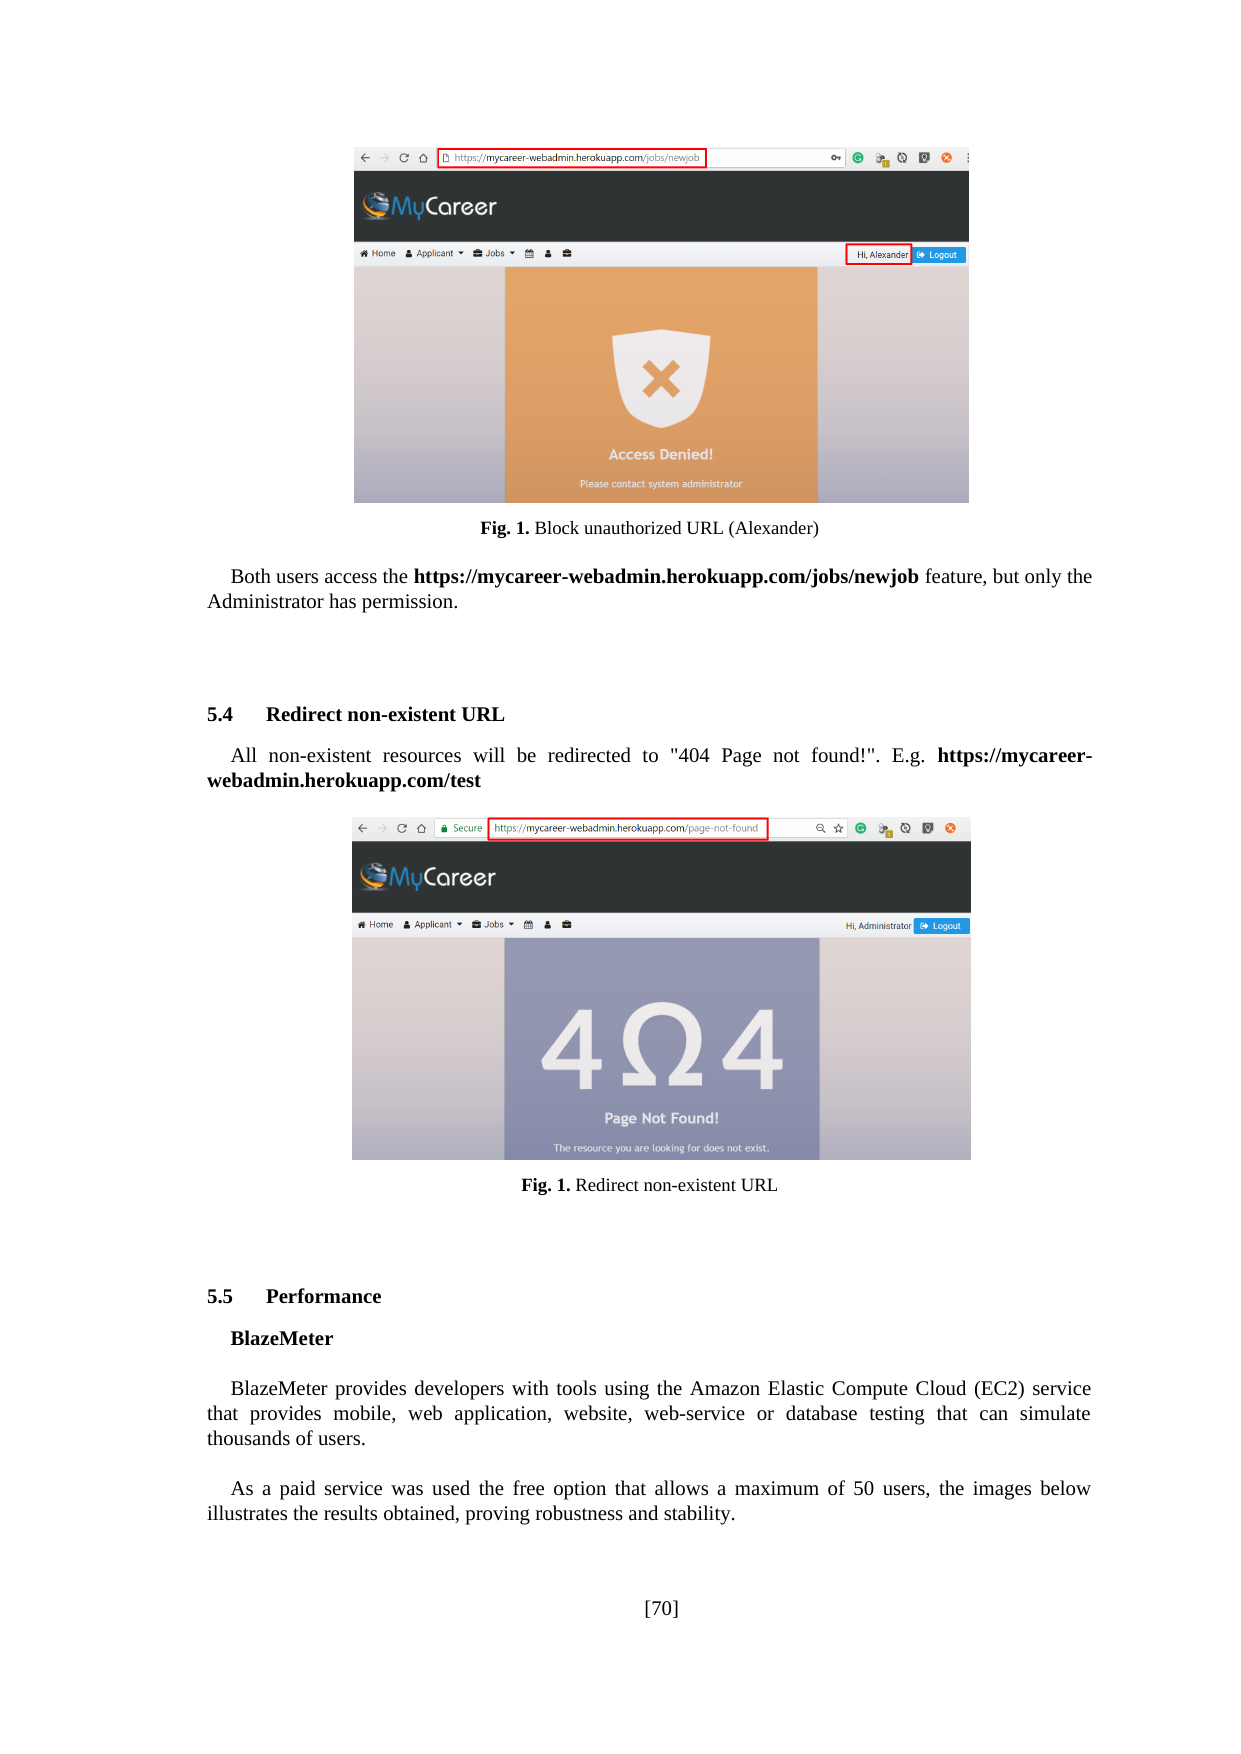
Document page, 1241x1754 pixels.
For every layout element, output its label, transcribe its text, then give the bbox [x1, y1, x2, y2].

picture [352, 817, 971, 1160]
text BlazeMeter provides developers with tools using the Amazon Elastic Compute Cloud (EC2) service that provides mobile, web application, website, web-service or database testing that can simulate thousands of users. [207, 1374, 1092, 1449]
text Both users access the https://mycareer-webadmin.herokuapp.com/jobs/newjob feature, but only the Administrator has permission. [207, 563, 1092, 613]
subtitle Redirect non-existent URL [207, 701, 1092, 726]
text As a paid service was used the free option that allows a maximum of 50 users, the images below illustrates the results obtained, proving robustness and stability. [207, 1474, 1092, 1524]
text Fig. 89. Block unauthorized URL (Alexander) [207, 515, 1092, 538]
text All non-existent resources will be redirected to "404 Page not found!". E.g. https://mycareer-webadmin.herokuapp.com/test [207, 742, 1092, 792]
subtitle Performance [207, 1283, 1092, 1308]
picture [354, 147, 969, 503]
text BlazeMeter [207, 1324, 1092, 1349]
text Fig. 90. Redirect non-existent URL [207, 1172, 1092, 1195]
